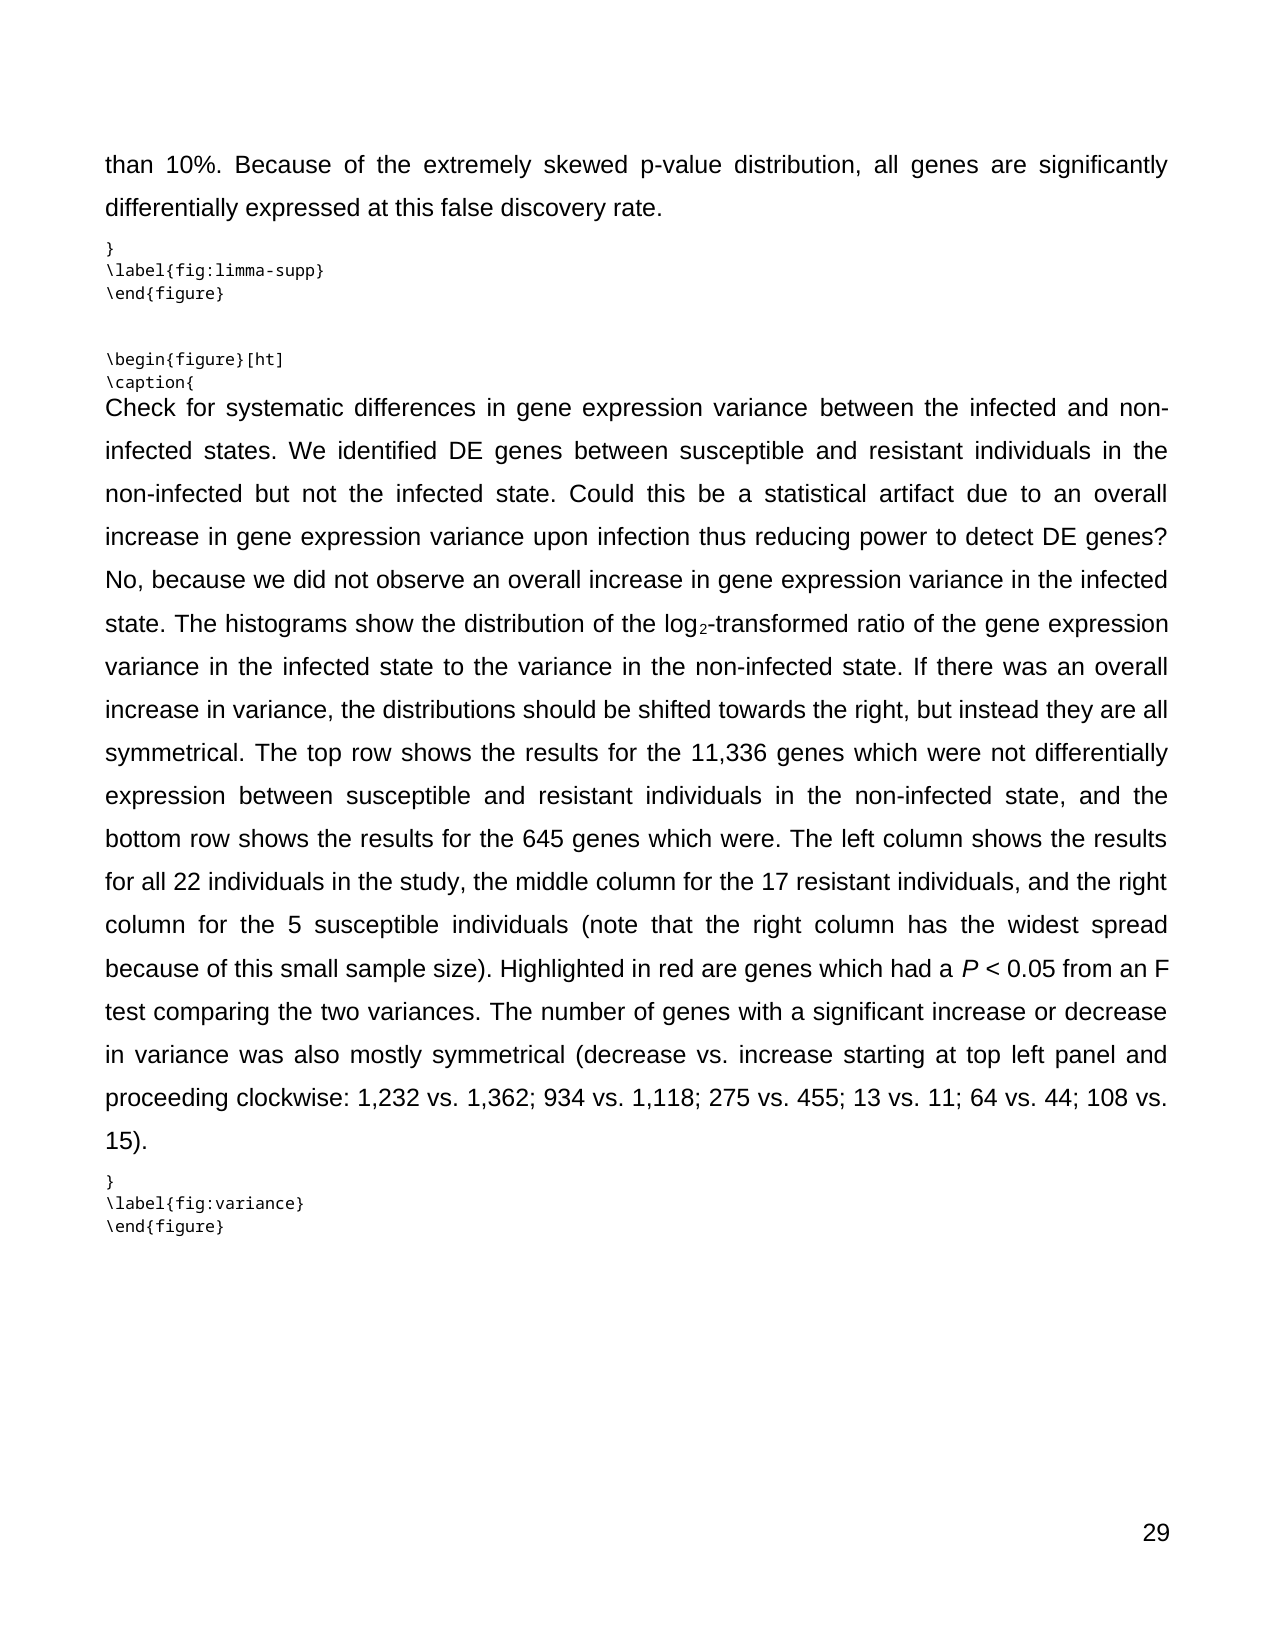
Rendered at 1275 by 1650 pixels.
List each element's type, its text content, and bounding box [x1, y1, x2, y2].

text \begin{figure}[ht] [105, 347, 1170, 370]
text \label{fig:variance} [105, 1192, 1170, 1214]
text \label{fig:limma-supp} [105, 259, 1170, 282]
text Check for systematic differences in gene expression variance between the infected and non-infected states. We identified DE genes between susceptible and resistant individuals in the non-infected but not the infected state. Could this be a statistical artifact due to an overall increase in gene expression variance upon infection thus reducing power to detect DE genes? No, because we did not observe an overall increase in gene expression variance in the infected state. The histograms show the distribution of the log2-transformed ratio of the gene expression variance in the infected state to the variance in the non-infected state. If there was an overall increase in variance, the distributions should be shifted towards the right, but instead they are all symmetrical. The top row shows the results for the 11,336 genes which were not differentially expression between susceptible and resistant individuals in the non-infected state, and the bottom row shows the results for the 645 genes which were. The left column shows the results for all 22 individuals in the study, the middle column for the 17 resistant individuals, and the right column for the 5 susceptible individuals (note that the right column has the widest spread because of this small sample size). Highlighted in red are genes which had a P < 0.05 from an F test comparing the two variances. The number of genes with a significant increase or decrease in variance was also mostly symmetrical (decrease vs. increase starting at top left panel and proceeding clockwise: 1,232 vs. 1,362; 934 vs. 1,118; 275 vs. 455; 13 vs. 11; 64 vs. 44; 108 vs. 15). [105, 393, 1170, 1155]
text \caption{ [105, 370, 1170, 393]
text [105, 150, 1170, 222]
text } [105, 236, 1170, 259]
text \end{figure} [105, 282, 1170, 304]
text \end{figure} [105, 1214, 1170, 1237]
text } [105, 1169, 1170, 1192]
